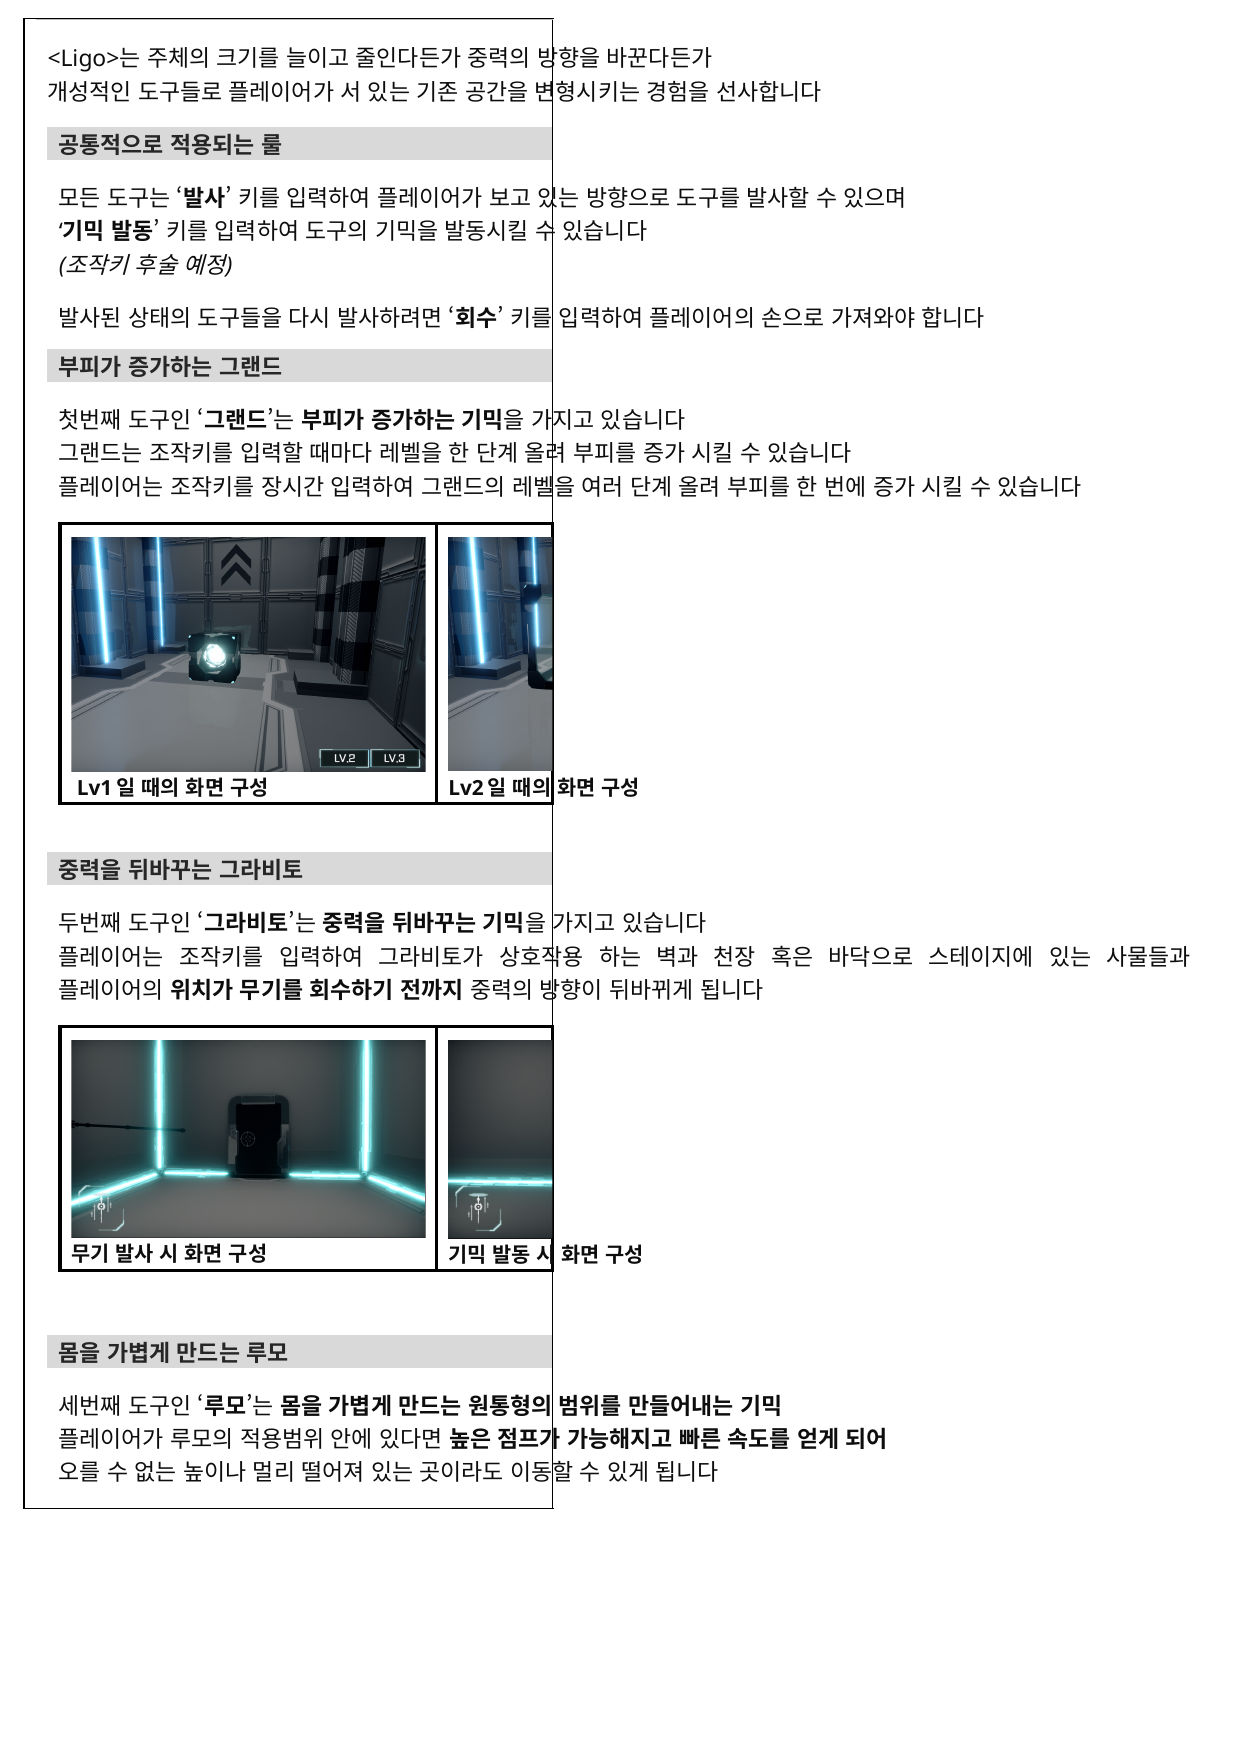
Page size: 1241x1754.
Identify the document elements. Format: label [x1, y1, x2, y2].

picture [71, 1040, 426, 1238]
table_cell [25, 19, 552, 1507]
picture [448, 1040, 553, 1239]
picture [71, 537, 426, 772]
picture [448, 537, 553, 771]
